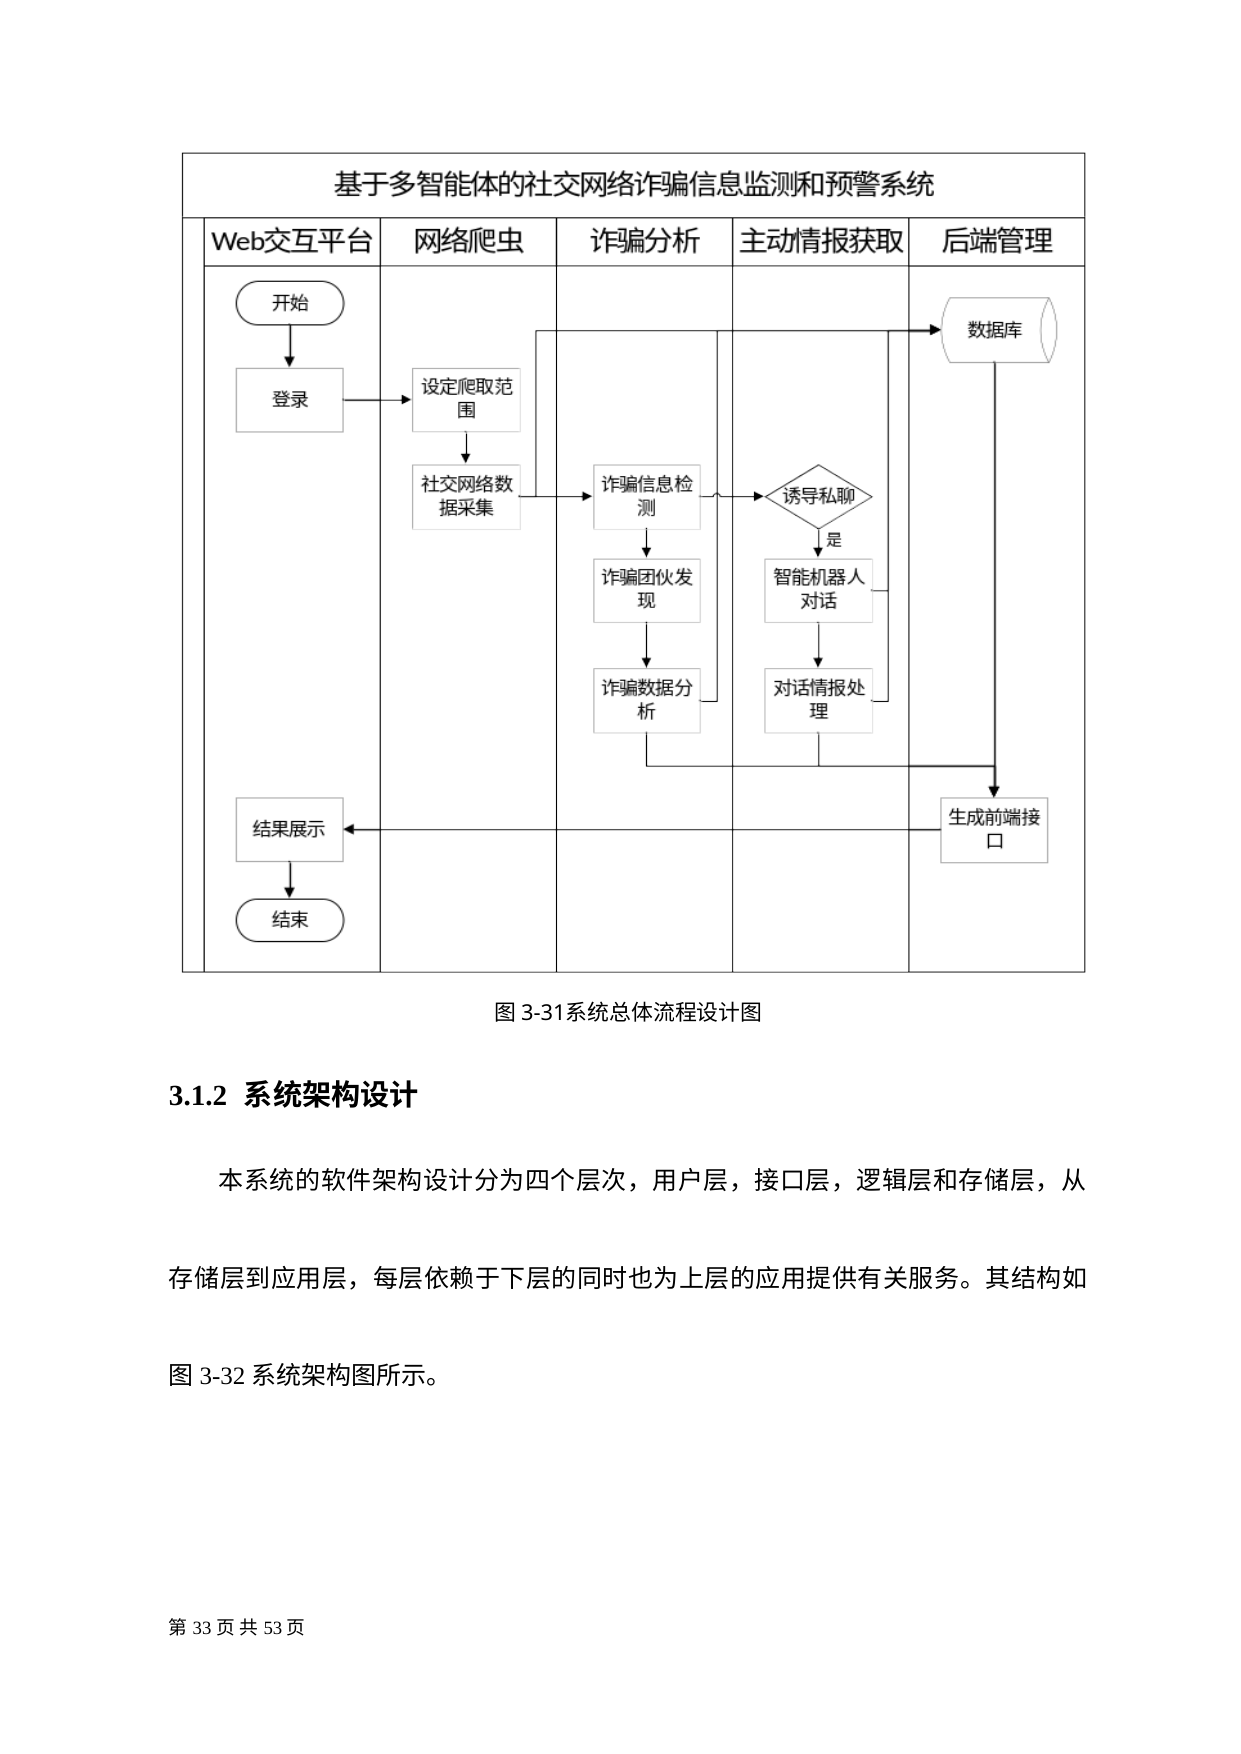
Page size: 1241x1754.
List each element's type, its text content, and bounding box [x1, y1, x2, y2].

subtitle 系统架构设计 [169, 1060, 1087, 1125]
